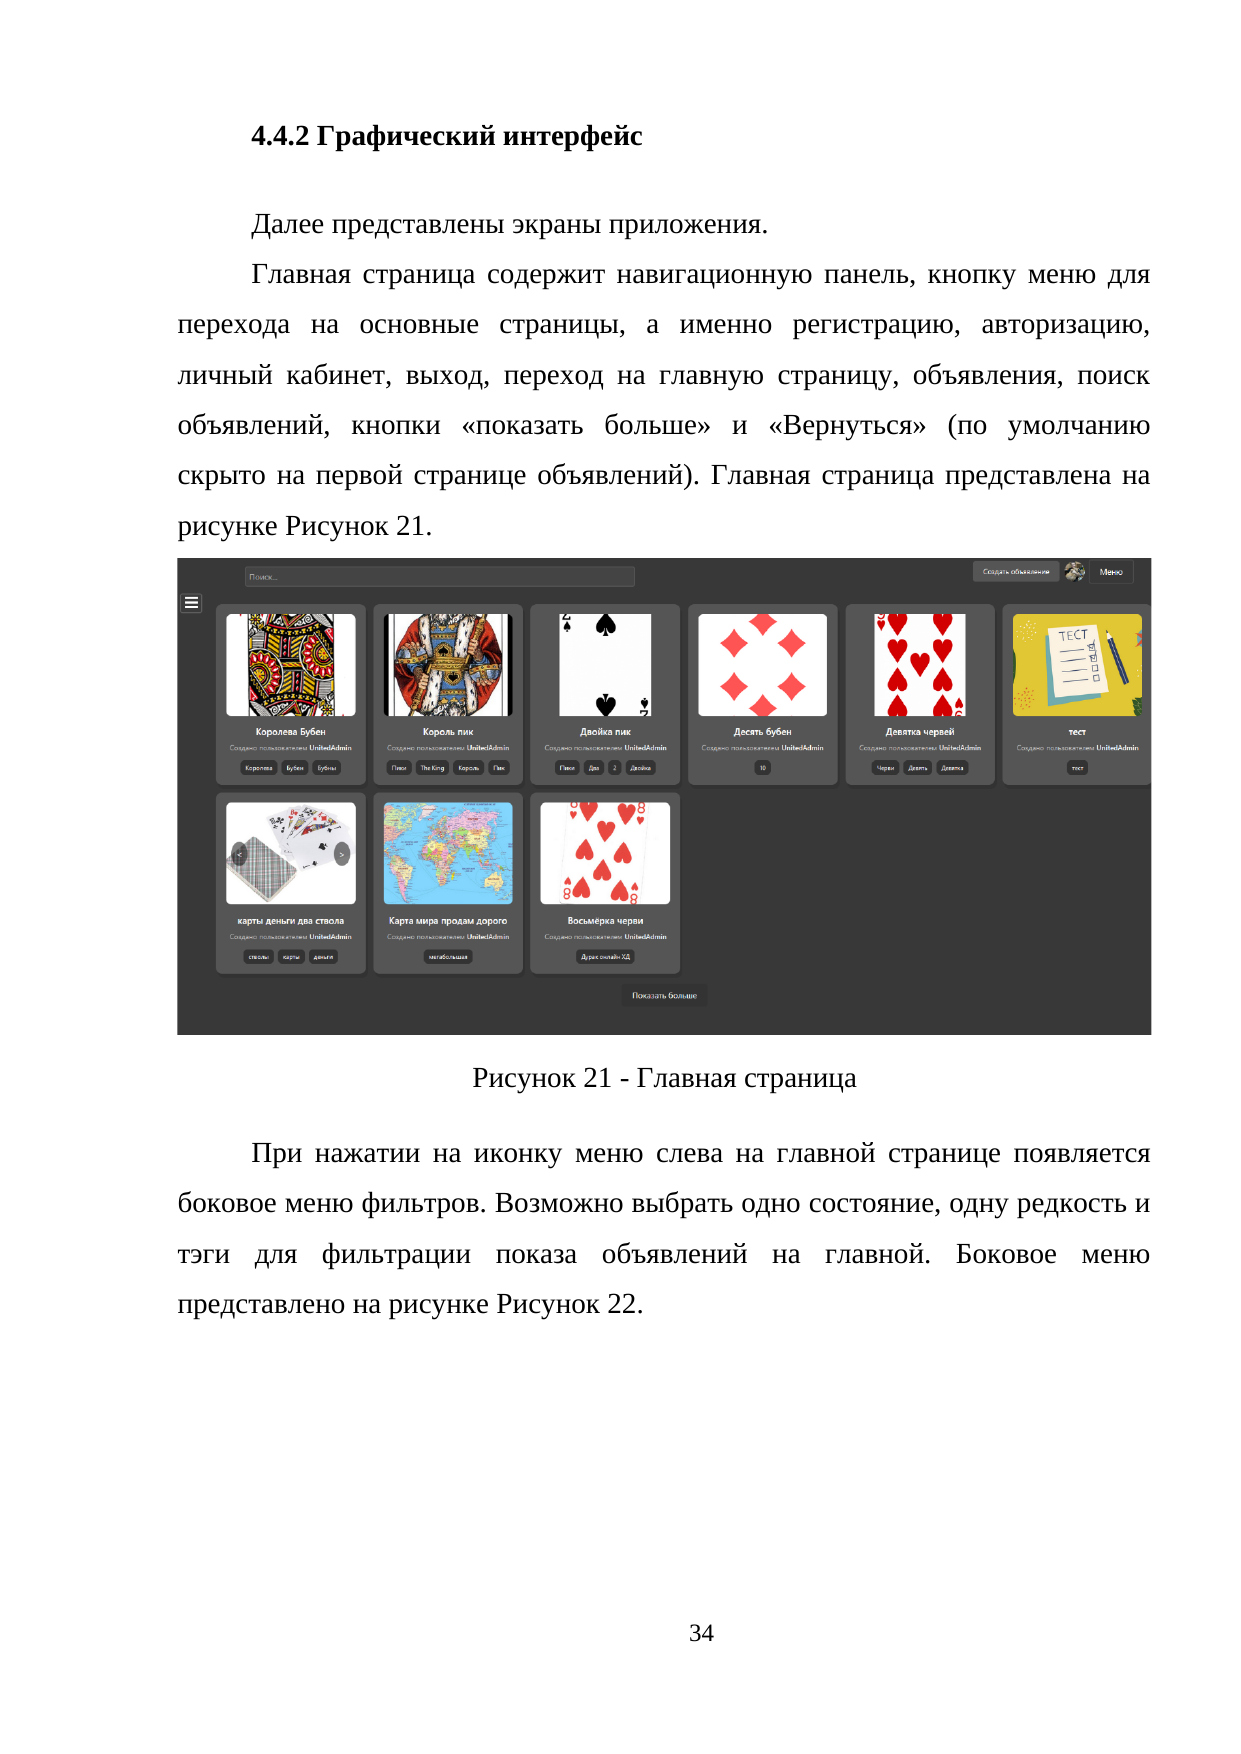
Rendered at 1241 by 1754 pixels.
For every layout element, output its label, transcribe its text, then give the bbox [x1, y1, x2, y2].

picture [177, 558, 1152, 1035]
text При нажатии на иконку меню слева на главной странице появляется боковое меню фильтров. Возможно выбрать одно состояние, одну редкость и тэги для фильтрации показа объявлений на главной. Боковое меню представлено на рисунке Рисунок 22. [177, 1135, 1152, 1320]
text Главная страница содержит навигационную панель, кнопку меню для перехода на основные страницы, а именно регистрацию, авторизацию, личный кабинет, выход, переход на главную страницу, объявления, поиск объявлений, кнопки «показать больше» и «Вернуться» (по умолчанию скрыто на первой странице объявлений). Главная страница представлена на рисунке Рисунок 21. [177, 256, 1152, 541]
text Далее представлены экраны приложения. [177, 206, 1152, 239]
subtitle Графический интерфейс [177, 118, 1152, 152]
text Рисунок 21 - Главная страница [177, 1060, 1152, 1093]
